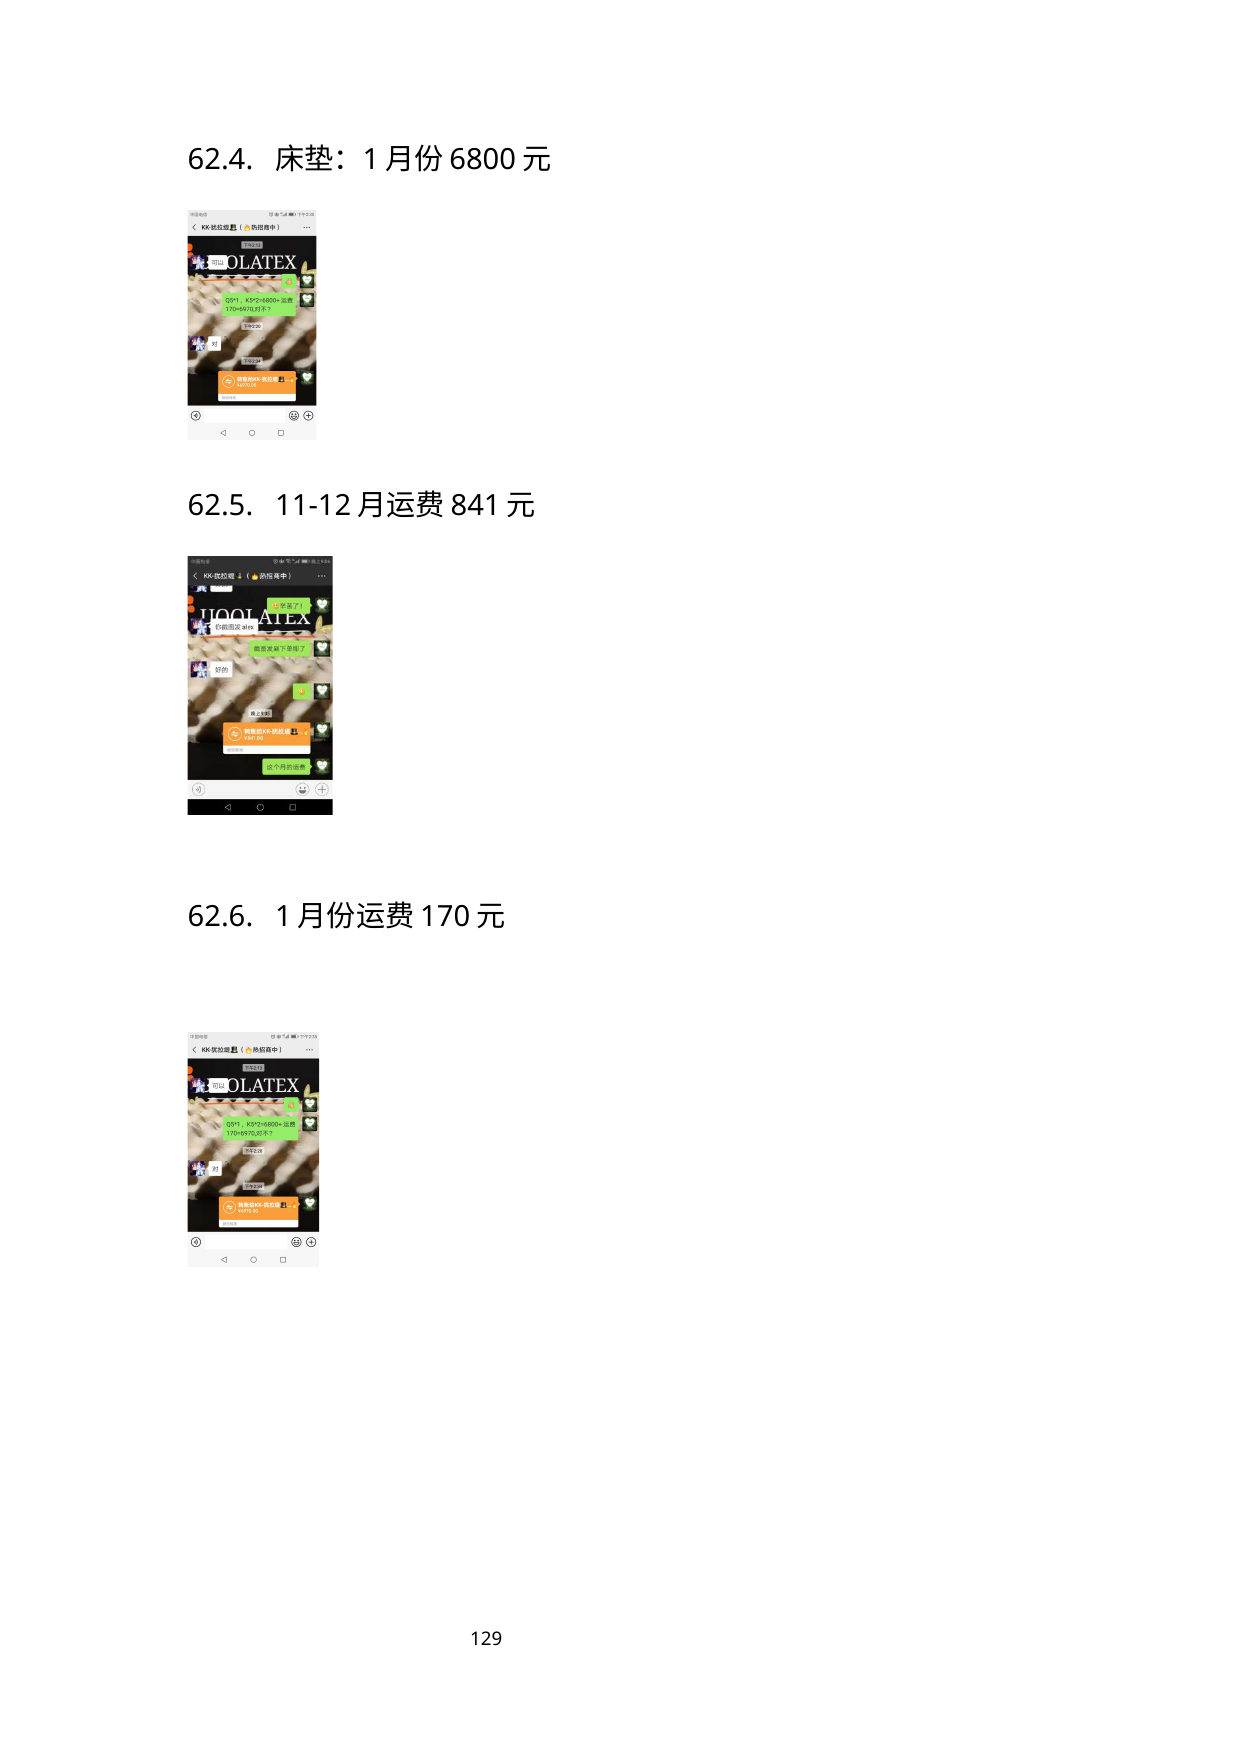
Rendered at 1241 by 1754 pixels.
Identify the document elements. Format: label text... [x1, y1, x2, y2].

subtitle 11-12月运费841元 [187, 470, 1053, 535]
picture [187, 210, 317, 440]
picture [187, 556, 333, 815]
subtitle 床垫：1月份6800元 [187, 124, 1053, 189]
subtitle 1月份运费170元 [187, 881, 1053, 946]
picture [187, 1032, 320, 1267]
